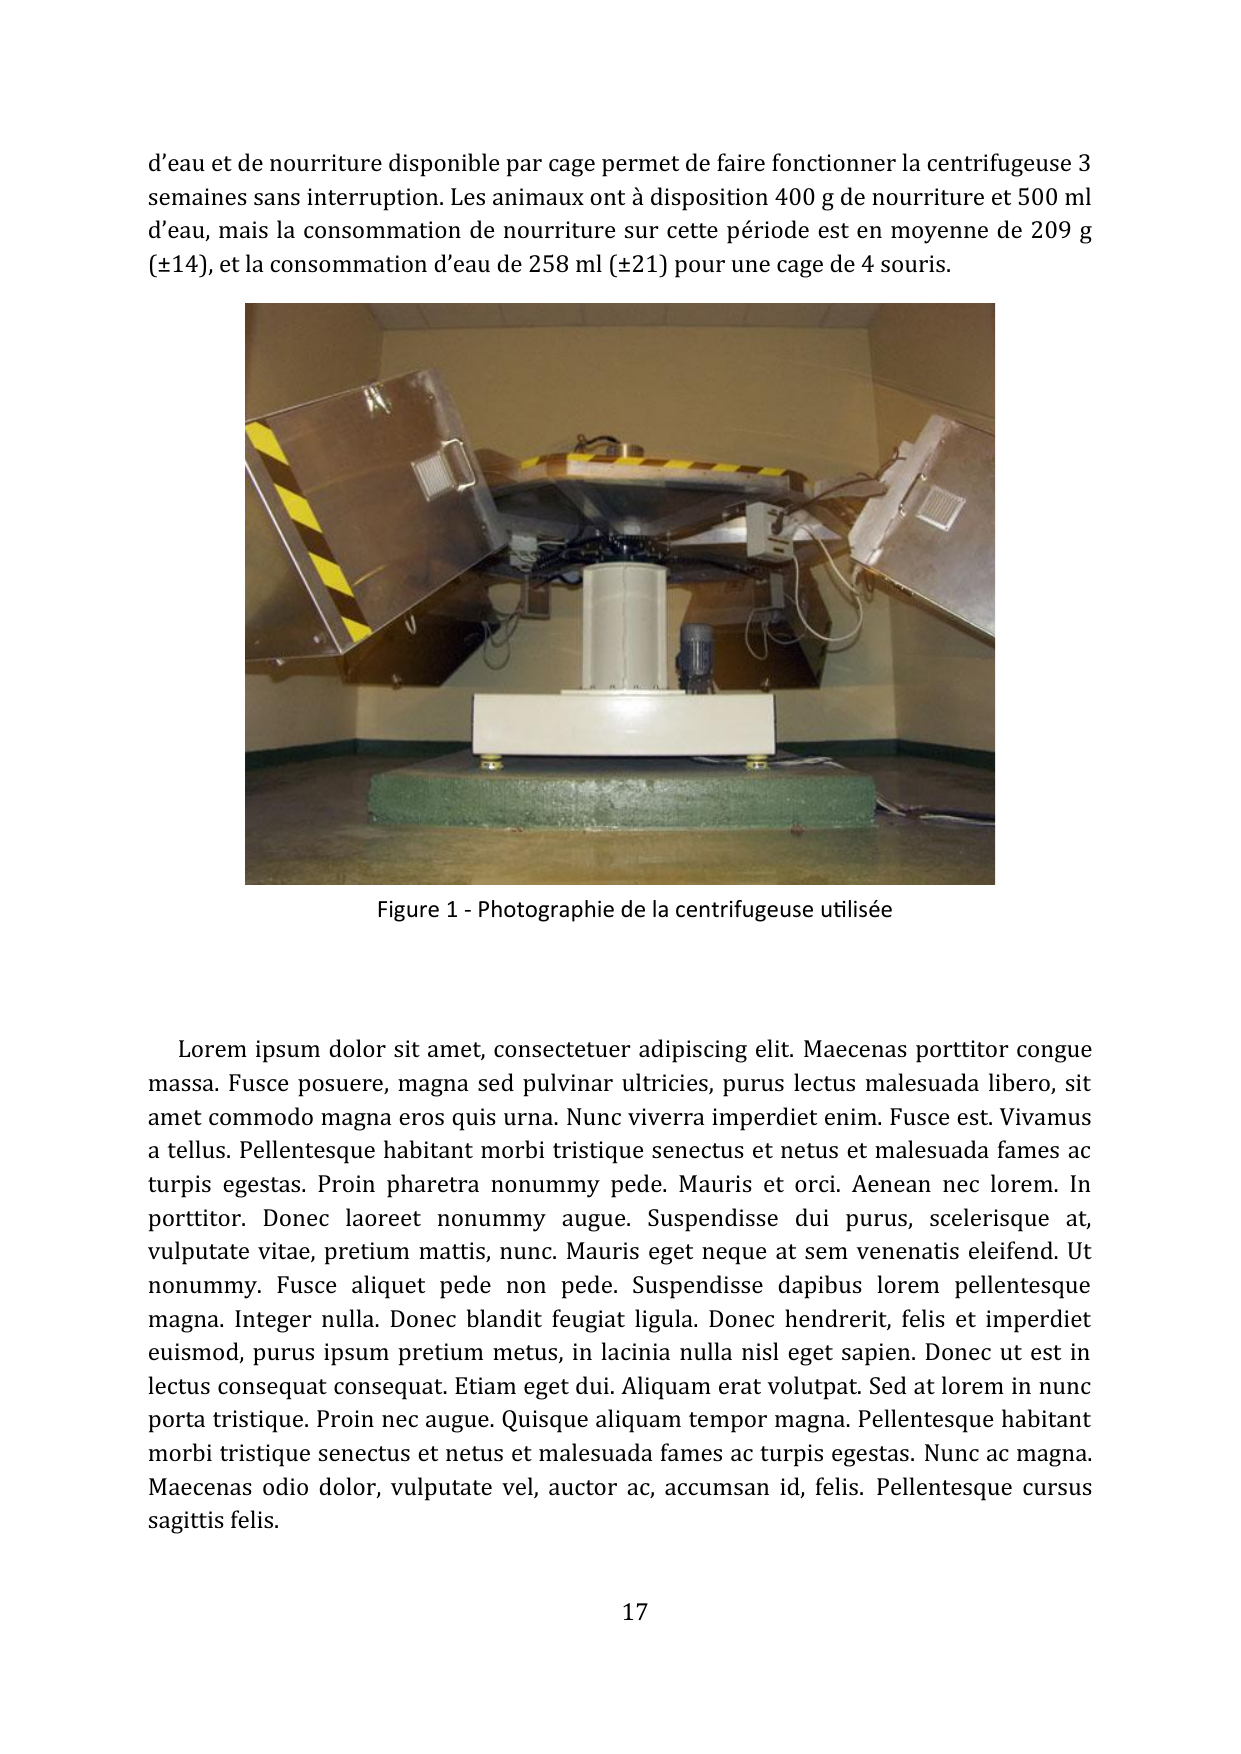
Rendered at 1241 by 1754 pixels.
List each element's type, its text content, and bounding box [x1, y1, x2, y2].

text Les caractéristiques techniques de la centrifugeuse ont été décrites dans un article de (JAMON and Najet, 2008) et dans la partie 2.1.2.1. Brièvement, la centrifugeuse (Figure 2.1) est de grand diamètre (jusqu’à 3,6 m en rotation). Pour limiter les vibrations, la centrifugeuse repose sur des dispositifs anti-vibrations. Le bruit produit par la centrifugeuse est faible. A un mètre de distance, le niveau sonore n’est que de 58 dB contre 52 dB si la centrifugeuse est arrêtée. Les nacelles sont sur des axes libres et chacune peut contenir trois cages de type standard (364x206x131 mm) avec 4 souris par cage, soit un total de 48 souris. La centrifugeuse est équipée de caméras infrarouges couplées à un système de vidéo-surveillance accessible sur internet. Cela nous permet de contrôler les niveaux d’eau et de nourriture ainsi que de conduire des études de l’activité des individus expérimentaux à distance, de jour comme de nuit. La quantité d’eau et de nourriture disponible par cage permet de faire fonctionner la centrifugeuse 3 semaines sans interruption. Les animaux ont à disposition 400 g de nourriture et 500 ml d’eau, mais la consommation de nourriture sur cette période est en moyenne de 209 g (±14), et la consommation d’eau de 258 ml (±21) pour une cage de 4 souris. [148, 148, 1093, 278]
text Lorem ipsum dolor sit amet, consectetuer adipiscing elit. Maecenas porttitor congue massa. Fusce posuere, magna sed pulvinar ultricies, purus lectus malesuada libero, sit amet commodo magna eros quis urna. Nunc viverra imperdiet enim. Fusce est. Vivamus a tellus. Pellentesque habitant morbi tristique senectus et netus et malesuada fames ac turpis egestas. Proin pharetra nonummy pede. Mauris et orci. Aenean nec lorem. In porttitor. Donec laoreet nonummy augue. Suspendisse dui purus, scelerisque at, vulputate vitae, pretium mattis, nunc. Mauris eget neque at sem venenatis eleifend. Ut nonummy. Fusce aliquet pede non pede. Suspendisse dapibus lorem pellentesque magna. Integer nulla. Donec blandit feugiat ligula. Donec hendrerit, felis et imperdiet euismod, purus ipsum pretium metus, in lacinia nulla nisl eget sapien. Donec ut est in lectus consequat consequat. Etiam eget dui. Aliquam erat volutpat. Sed at lorem in nunc porta tristique. Proin nec augue. Quisque aliquam tempor magna. Pellentesque habitant morbi tristique senectus et netus et malesuada fames ac turpis egestas. Nunc ac magna. Maecenas odio dolor, vulputate vel, auctor ac, accumsan id, felis. Pellentesque cursus sagittis felis. [148, 1034, 1093, 1534]
picture [245, 303, 996, 885]
